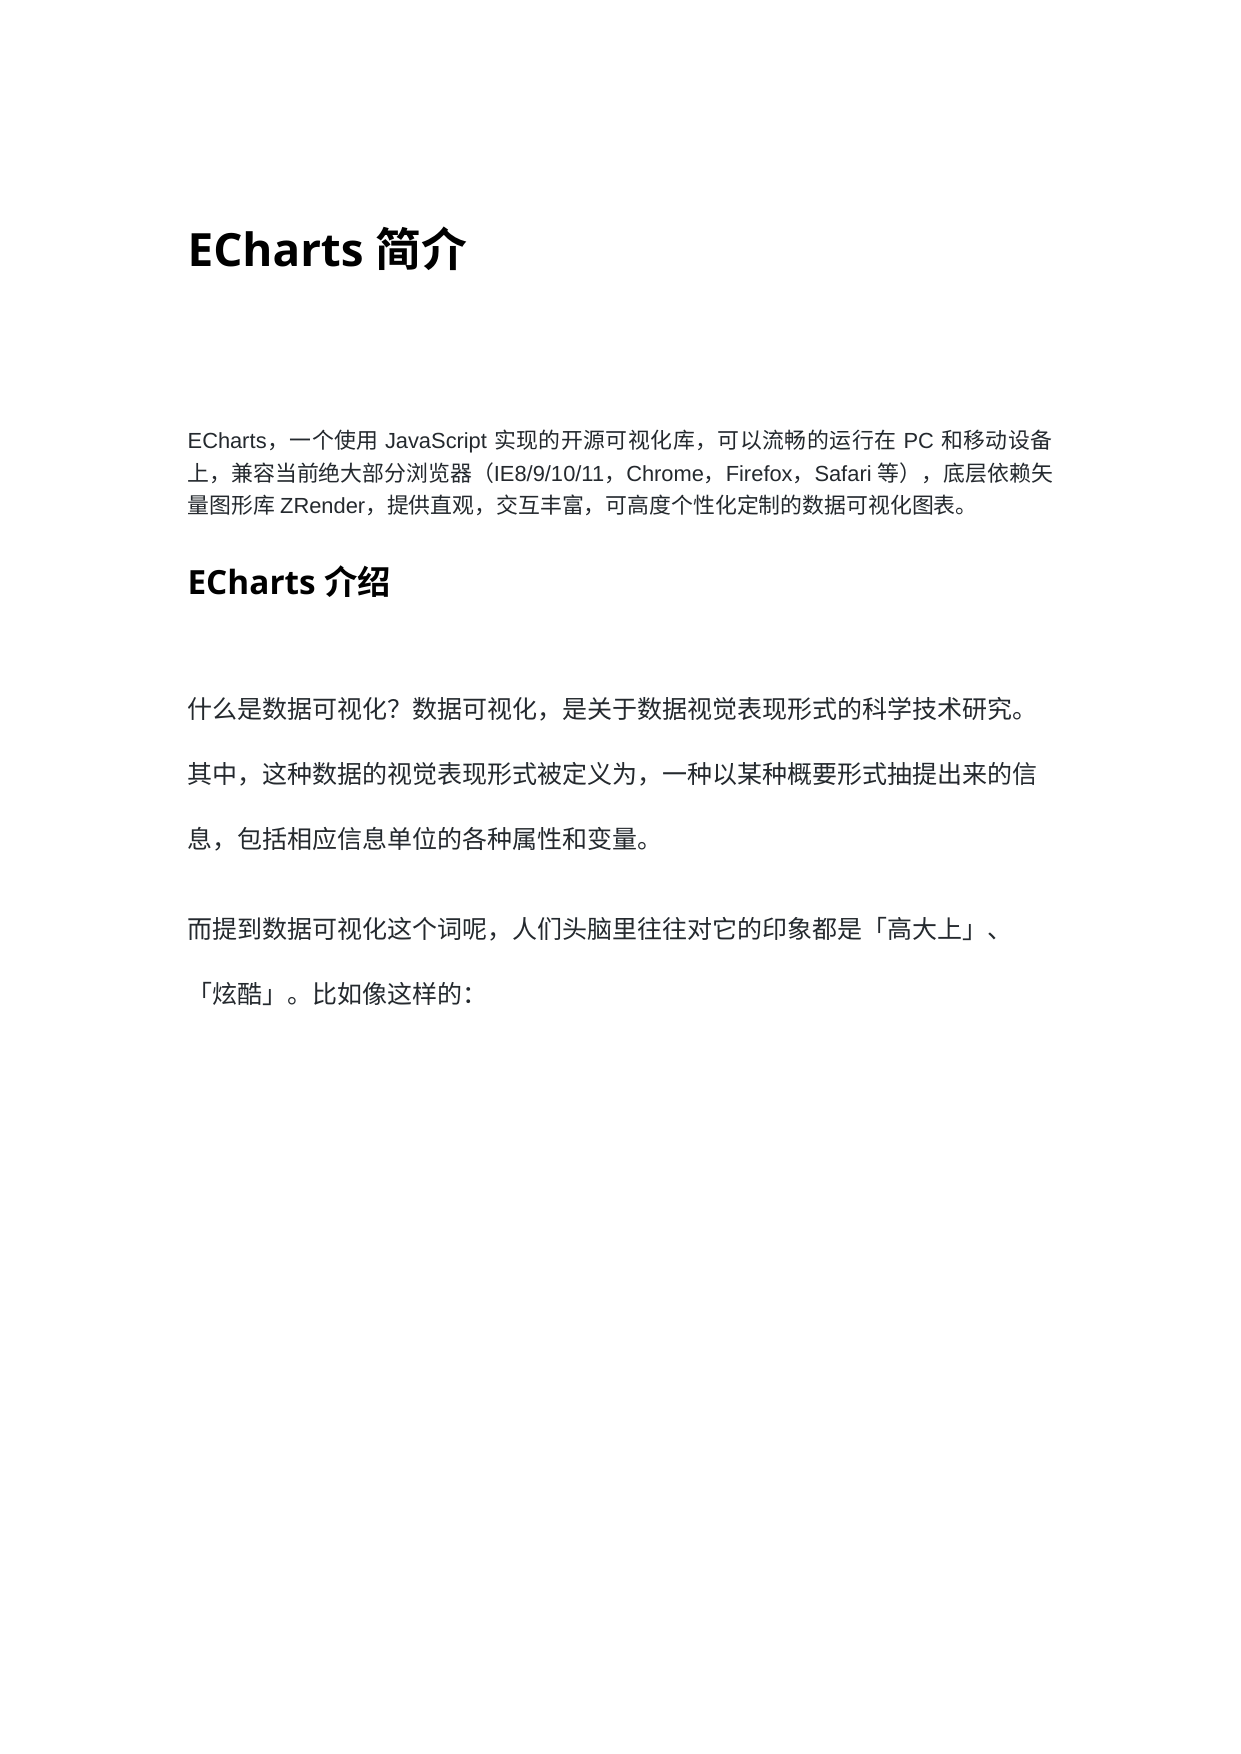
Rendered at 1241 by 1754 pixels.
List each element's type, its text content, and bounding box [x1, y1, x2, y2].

text ECharts，一个使用 JavaScript 实现的开源可视化库，可以流畅的运行在 PC 和移动设备上，兼容当前绝大部分浏览器（IE8/9/10/11，Chrome，Firefox，Safari 等），底层依赖矢量图形库 ZRender，提供直观，交互丰富，可高度个性化定制的数据可视化图表。 [187, 423, 1053, 521]
text 什么是数据可视化？数据可视化，是关于数据视觉表现形式的科学技术研究。其中，这种数据的视觉表现形式被定义为，一种以某种概要形式抽提出来的信息，包括相应信息单位的各种属性和变量。 [187, 675, 1053, 870]
subtitle ECharts 介绍 [187, 548, 1053, 613]
text 而提到数据可视化这个词呢，人们头脑里往往对它的印象都是「高大上」、「炫酷」。比如像这样的： [187, 895, 1053, 1025]
subtitle ECharts 简介 [187, 197, 1053, 295]
